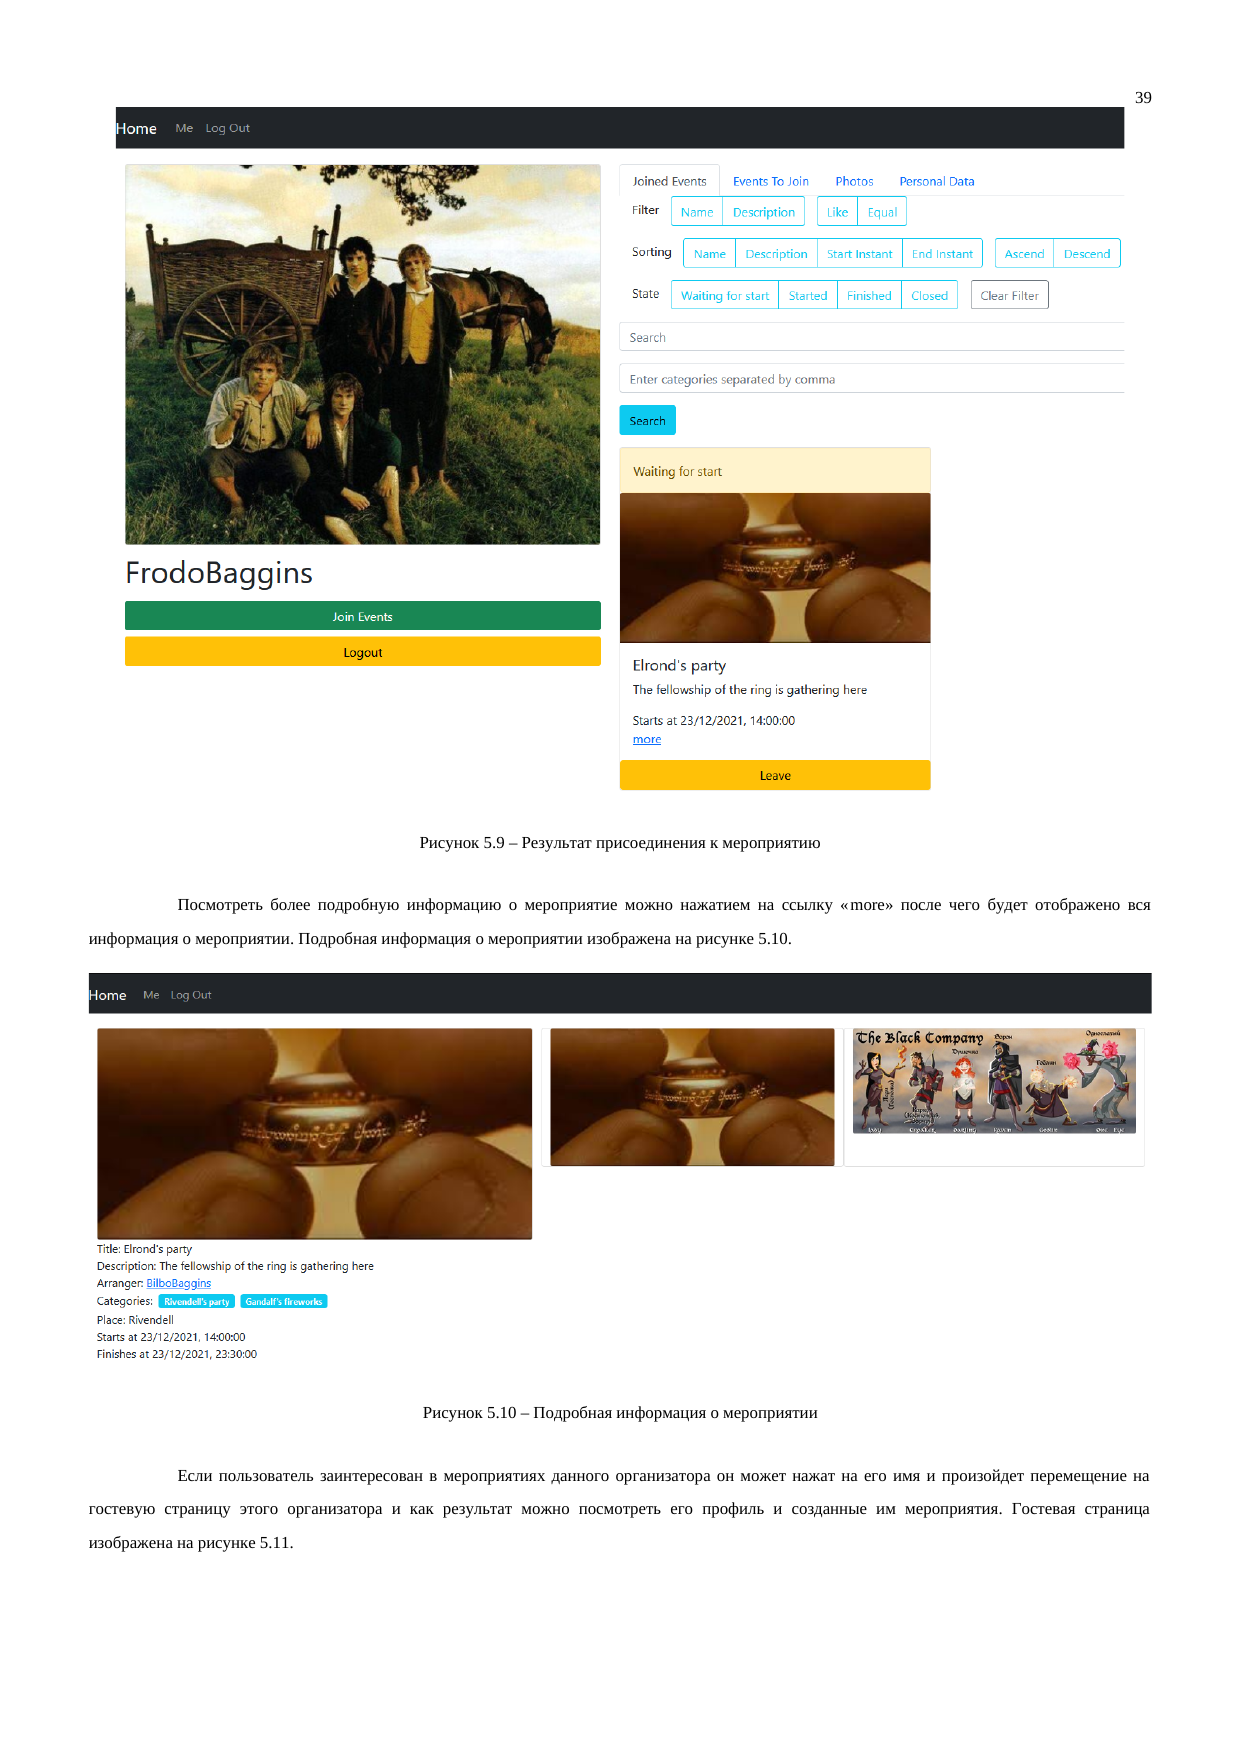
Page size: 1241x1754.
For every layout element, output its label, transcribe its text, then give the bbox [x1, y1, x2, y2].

text Рисунок 5.9 – Результат присоединения к мероприятию [89, 818, 1152, 852]
picture [88, 973, 1152, 1364]
text Посмотреть более подробную информацию о мероприятие можно нажатием на ссылку «more» после чего будет отображено вся информация о мероприятии. Подробная информация о мероприятии изображена на рисунке 5.10. [88, 881, 1152, 948]
text Если пользователь заинтересован в мероприятиях данного организатора он может нажат на его имя и произойдет перемещение на гостевую страницу этого организатора и как результат можно посмотреть его профиль и созданные им мероприятия. Гостевая страница изображена на рисунке 5.11. [88, 1451, 1152, 1552]
text Рисунок 5.10 – Подробная информация о мероприятии [89, 1388, 1152, 1422]
picture [115, 107, 1125, 794]
